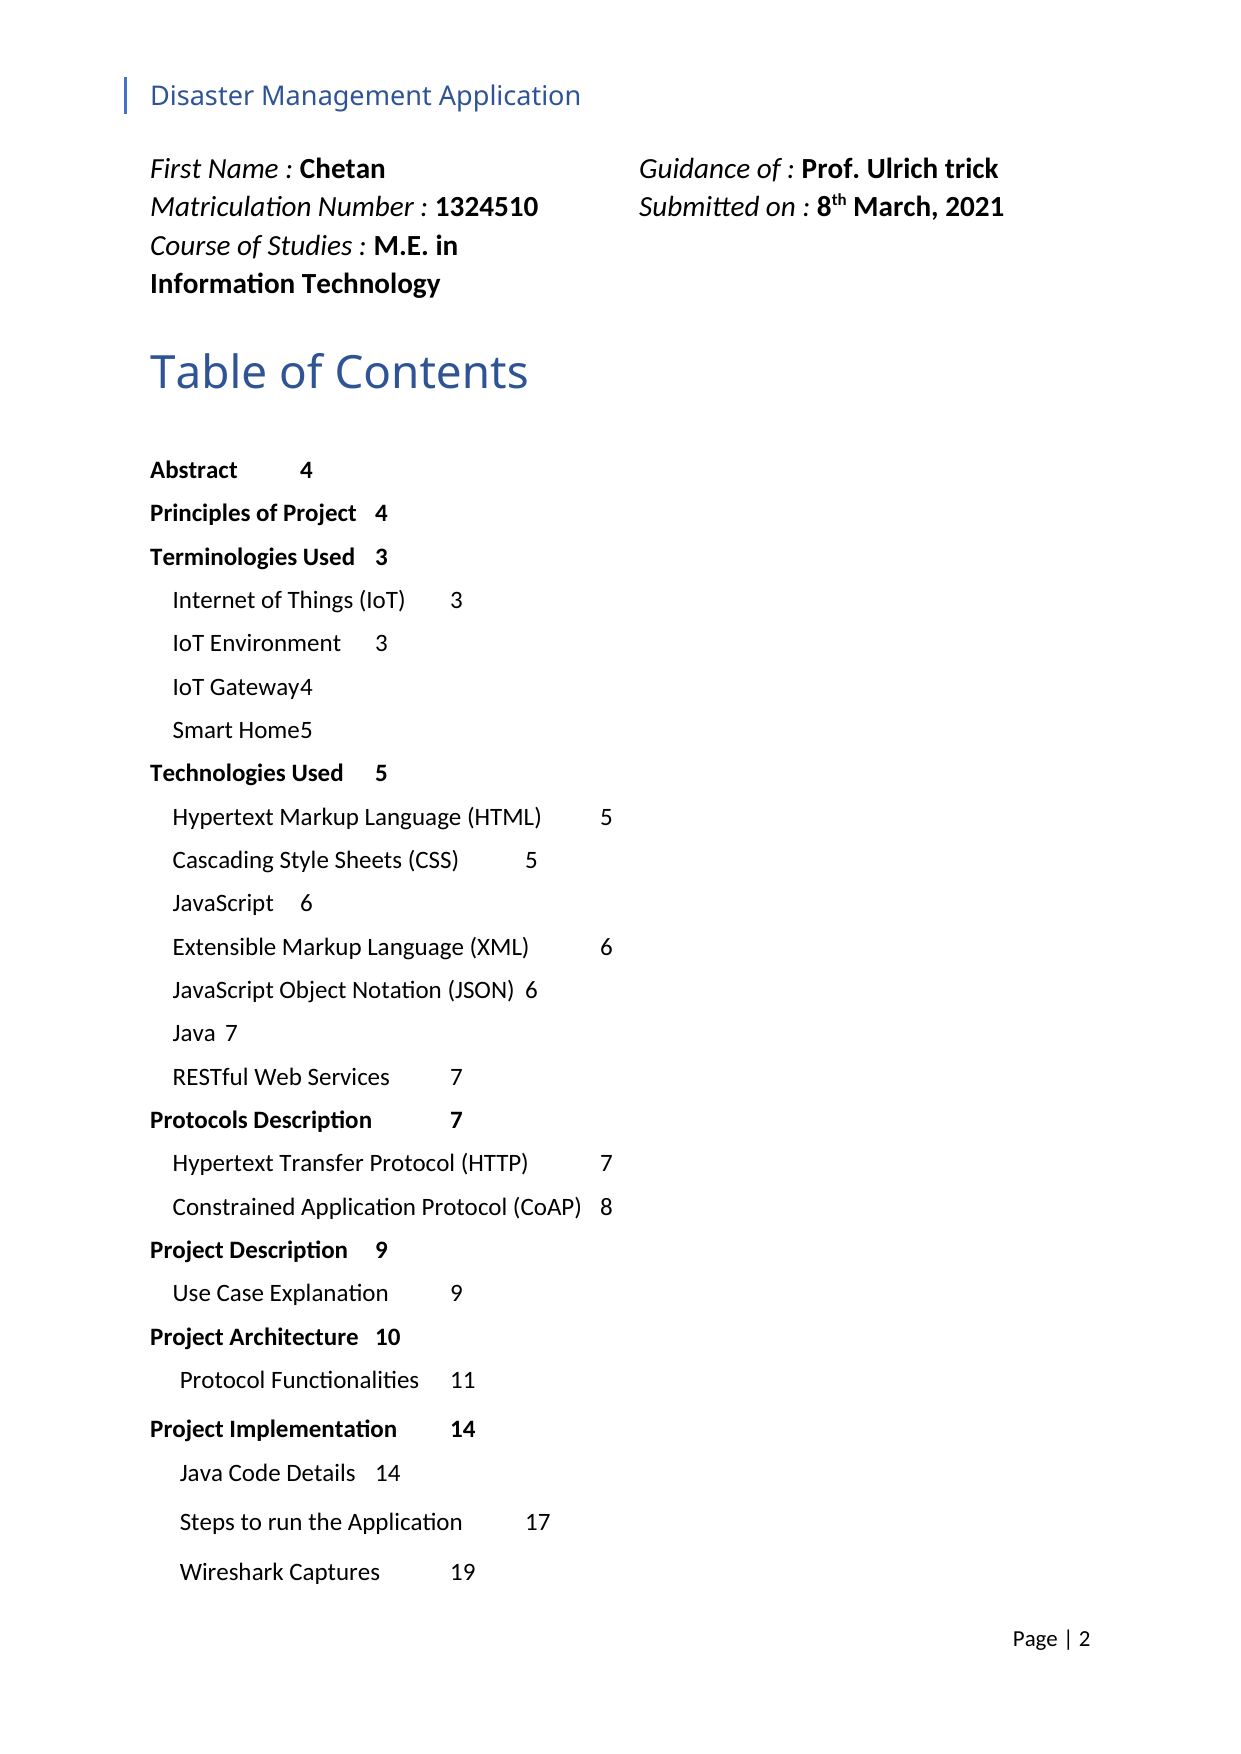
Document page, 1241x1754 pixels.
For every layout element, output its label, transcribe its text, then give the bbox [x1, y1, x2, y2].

text Guidance of : Prof. Ulrich trick [639, 150, 1090, 186]
text First Name : Chetan [150, 150, 601, 186]
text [150, 227, 601, 301]
text Submitted on : 8th March, 2021 [639, 188, 1090, 224]
text Matriculation Number : 1324510 [150, 188, 601, 224]
